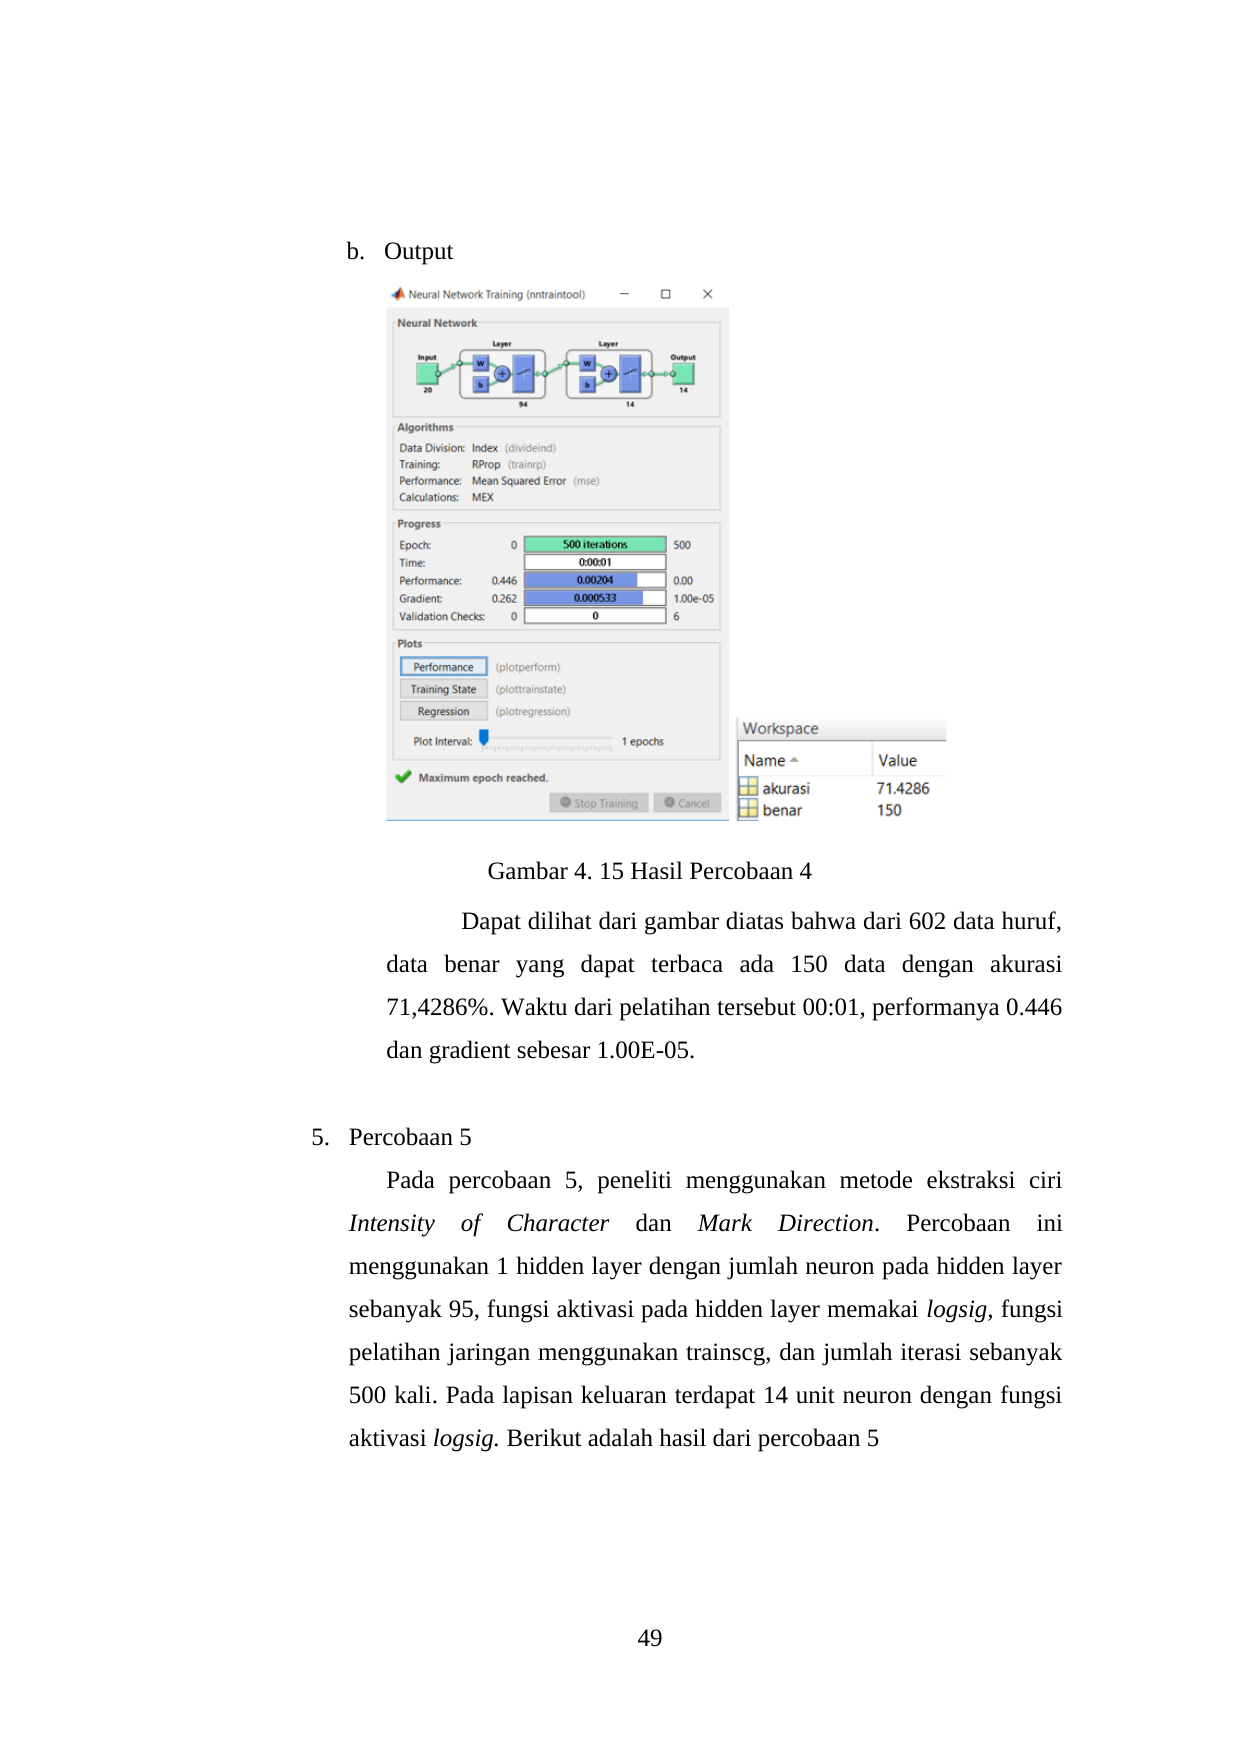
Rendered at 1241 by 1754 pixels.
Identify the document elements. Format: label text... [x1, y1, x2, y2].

text Gambar 4. 15 Hasil Percobaan 4 [236, 856, 1063, 885]
list Dapat dilihat dari gambar diatas bahwa dari 602 data huruf, data benar yang dapat terbaca ada 150 data dengan akurasi 71,4286%. Waktu dari pelatihan tersebut 00:01, performanya 0.446 dan gradient sebesar 1.00E-05. [386, 906, 1063, 1064]
picture [386, 279, 947, 822]
list Percobaan 5 [311, 1122, 1063, 1150]
list Output [346, 236, 1063, 265]
list Pada percobaan 5, peneliti menggunakan metode ekstraksi ciri Intensity of Character dan Mark Direction. Percobaan ini menggunakan 1 hidden layer dengan jumlah neuron pada hidden layer sebanyak 95, fungsi aktivasi pada hidden layer memakai logsig, fungsi pelatihan jaringan menggunakan trainscg, dan jumlah iterasi sebanyak 500 kali. Pada lapisan keluaran terdapat 14 unit neuron dengan fungsi aktivasi logsig. Berikut adalah hasil dari percobaan 5 [349, 1165, 1063, 1452]
